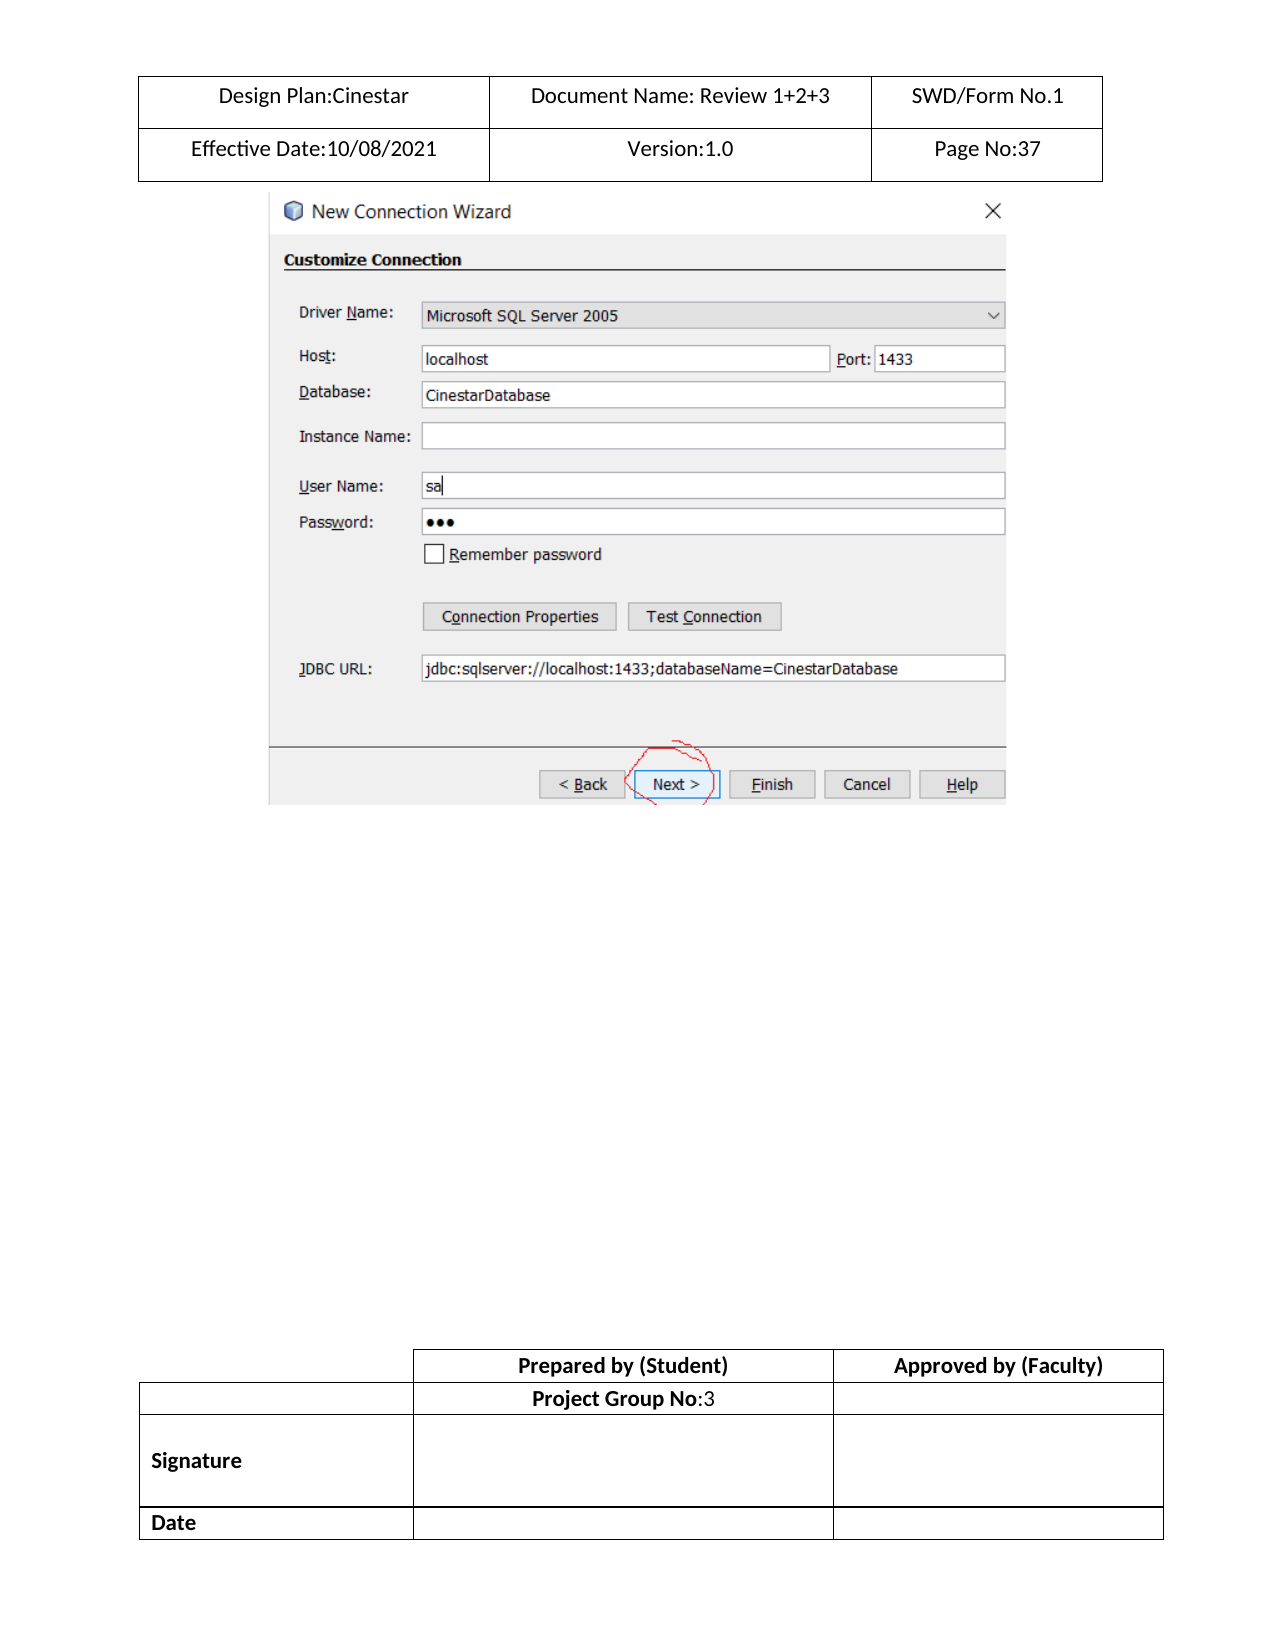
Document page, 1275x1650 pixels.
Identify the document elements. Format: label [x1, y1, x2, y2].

picture [268, 192, 1007, 805]
